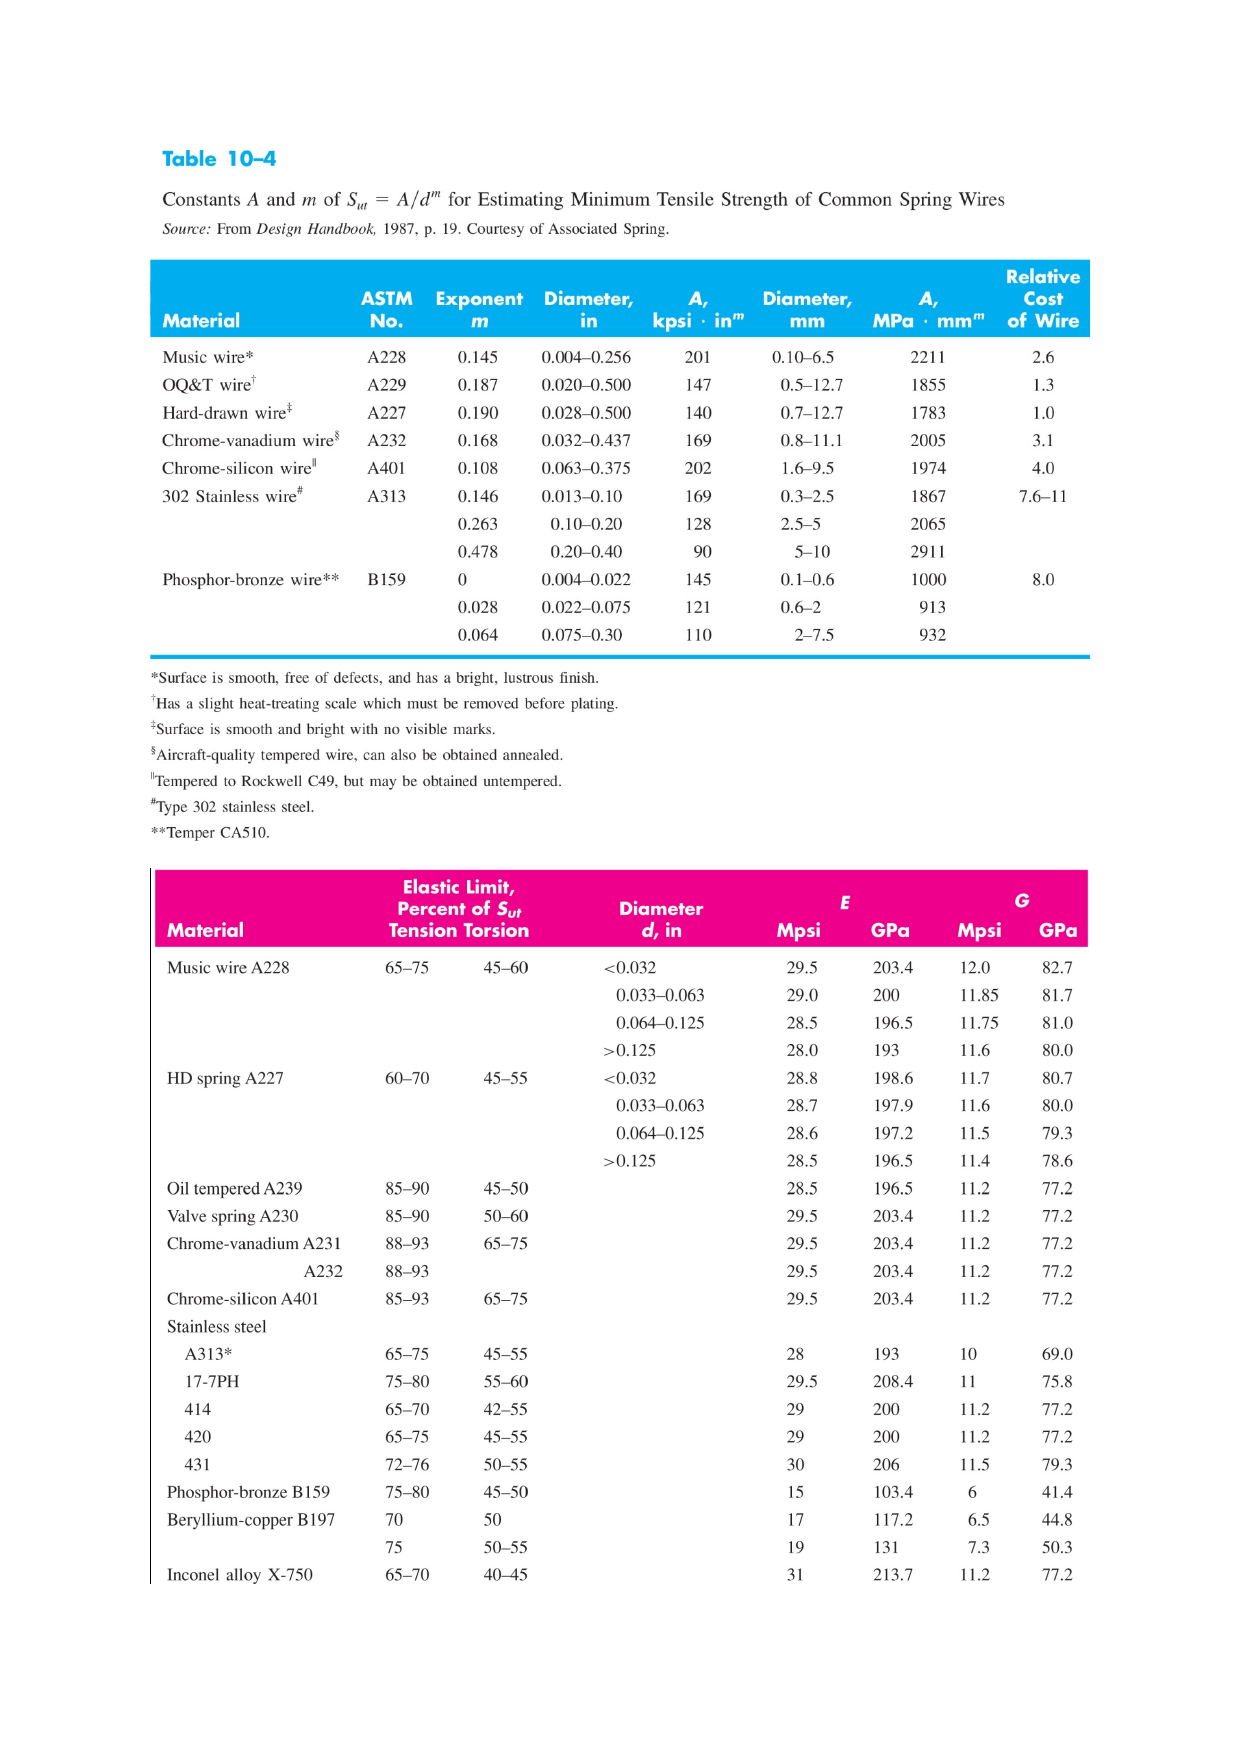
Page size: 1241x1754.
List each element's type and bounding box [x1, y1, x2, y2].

picture [150, 337, 1091, 655]
picture [1025, 291, 1063, 305]
picture [795, 293, 847, 305]
picture [716, 313, 731, 327]
picture [371, 314, 397, 327]
picture [437, 292, 523, 310]
picture [150, 659, 1091, 841]
picture [654, 312, 685, 331]
picture [472, 318, 487, 327]
picture [689, 292, 707, 307]
picture [956, 318, 971, 327]
picture [545, 291, 574, 305]
picture [163, 313, 239, 327]
picture [1062, 318, 1078, 327]
picture [582, 313, 597, 327]
picture [920, 292, 937, 307]
picture [362, 291, 395, 305]
picture [1008, 312, 1026, 327]
picture [974, 314, 984, 319]
picture [1007, 269, 1080, 283]
picture [764, 291, 792, 305]
picture [396, 292, 412, 305]
picture [1036, 313, 1059, 327]
picture [791, 318, 824, 327]
picture [577, 293, 629, 305]
picture [874, 314, 913, 327]
picture [938, 318, 953, 327]
picture [150, 150, 1091, 260]
picture [244, 154, 249, 163]
picture [733, 314, 743, 319]
